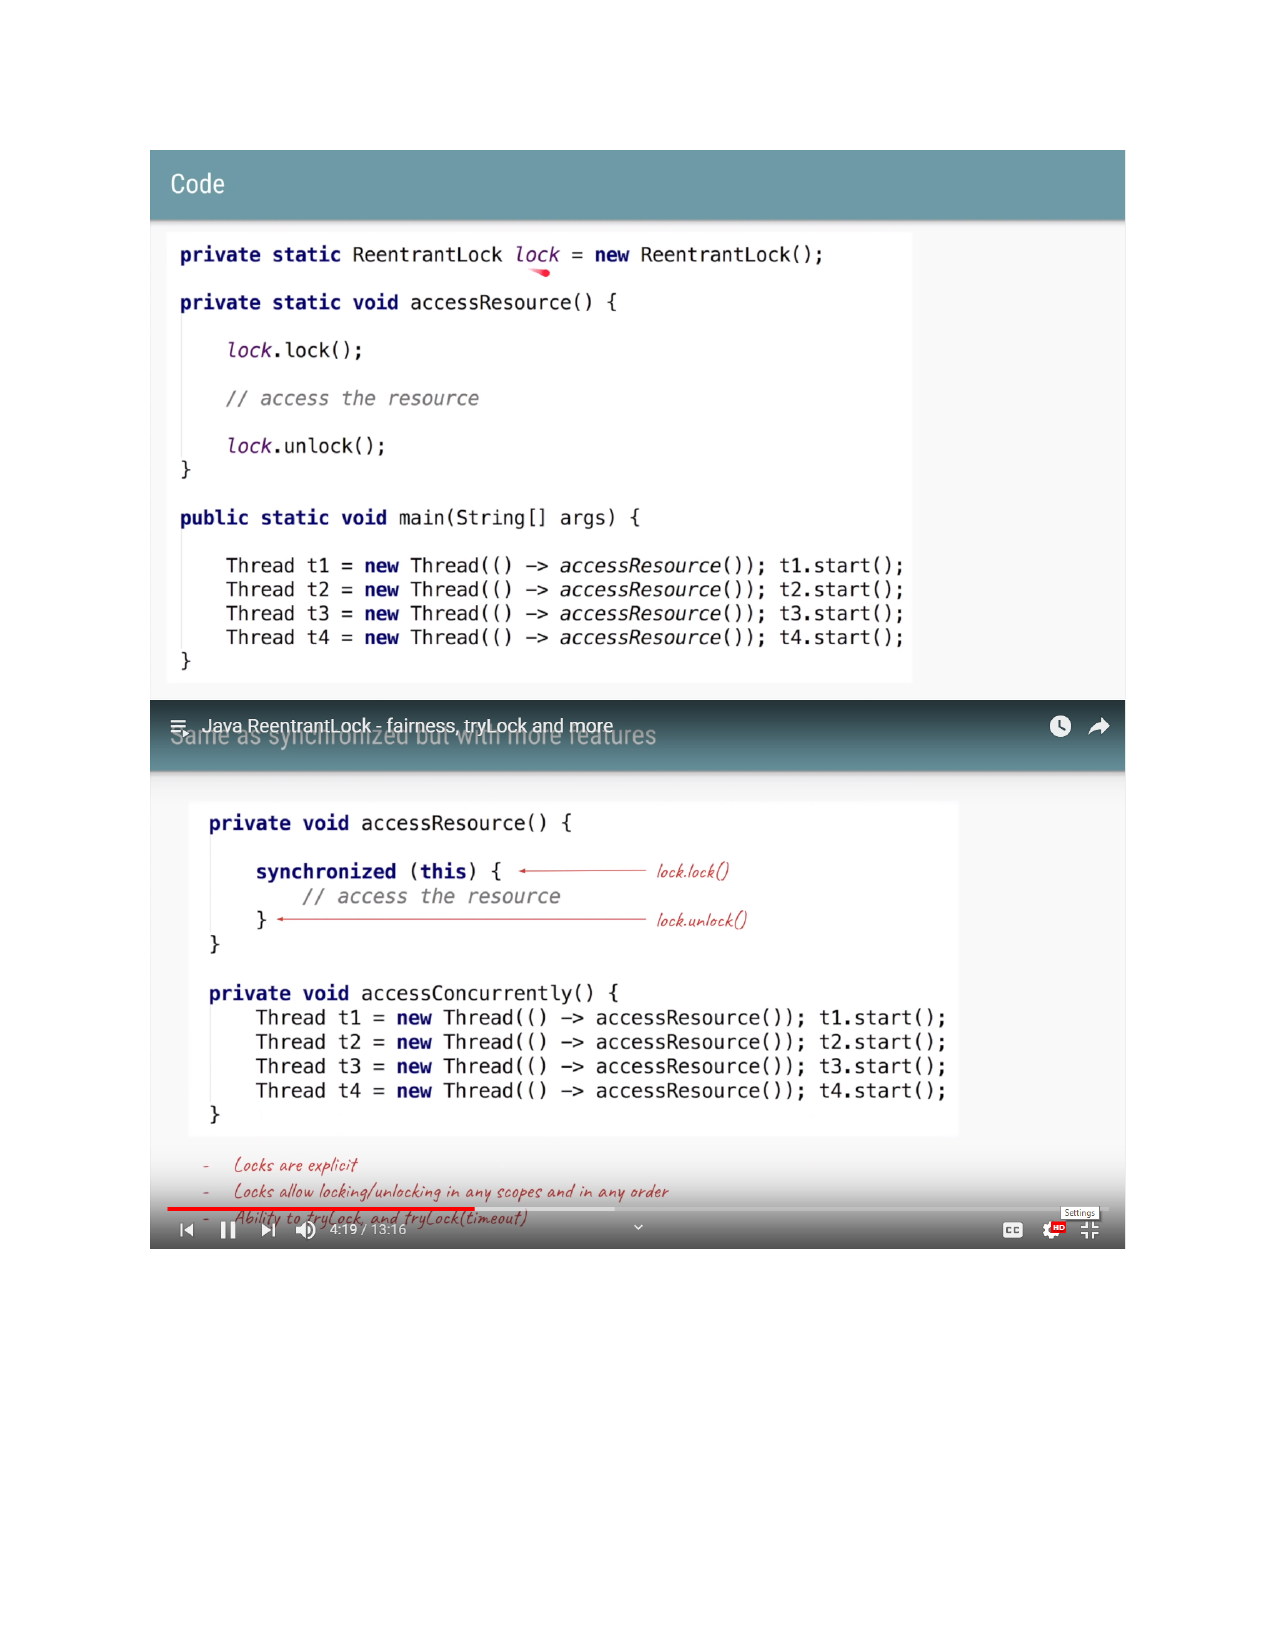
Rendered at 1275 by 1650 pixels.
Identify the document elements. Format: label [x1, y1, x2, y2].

picture [150, 700, 1125, 1249]
picture [150, 150, 1125, 699]
